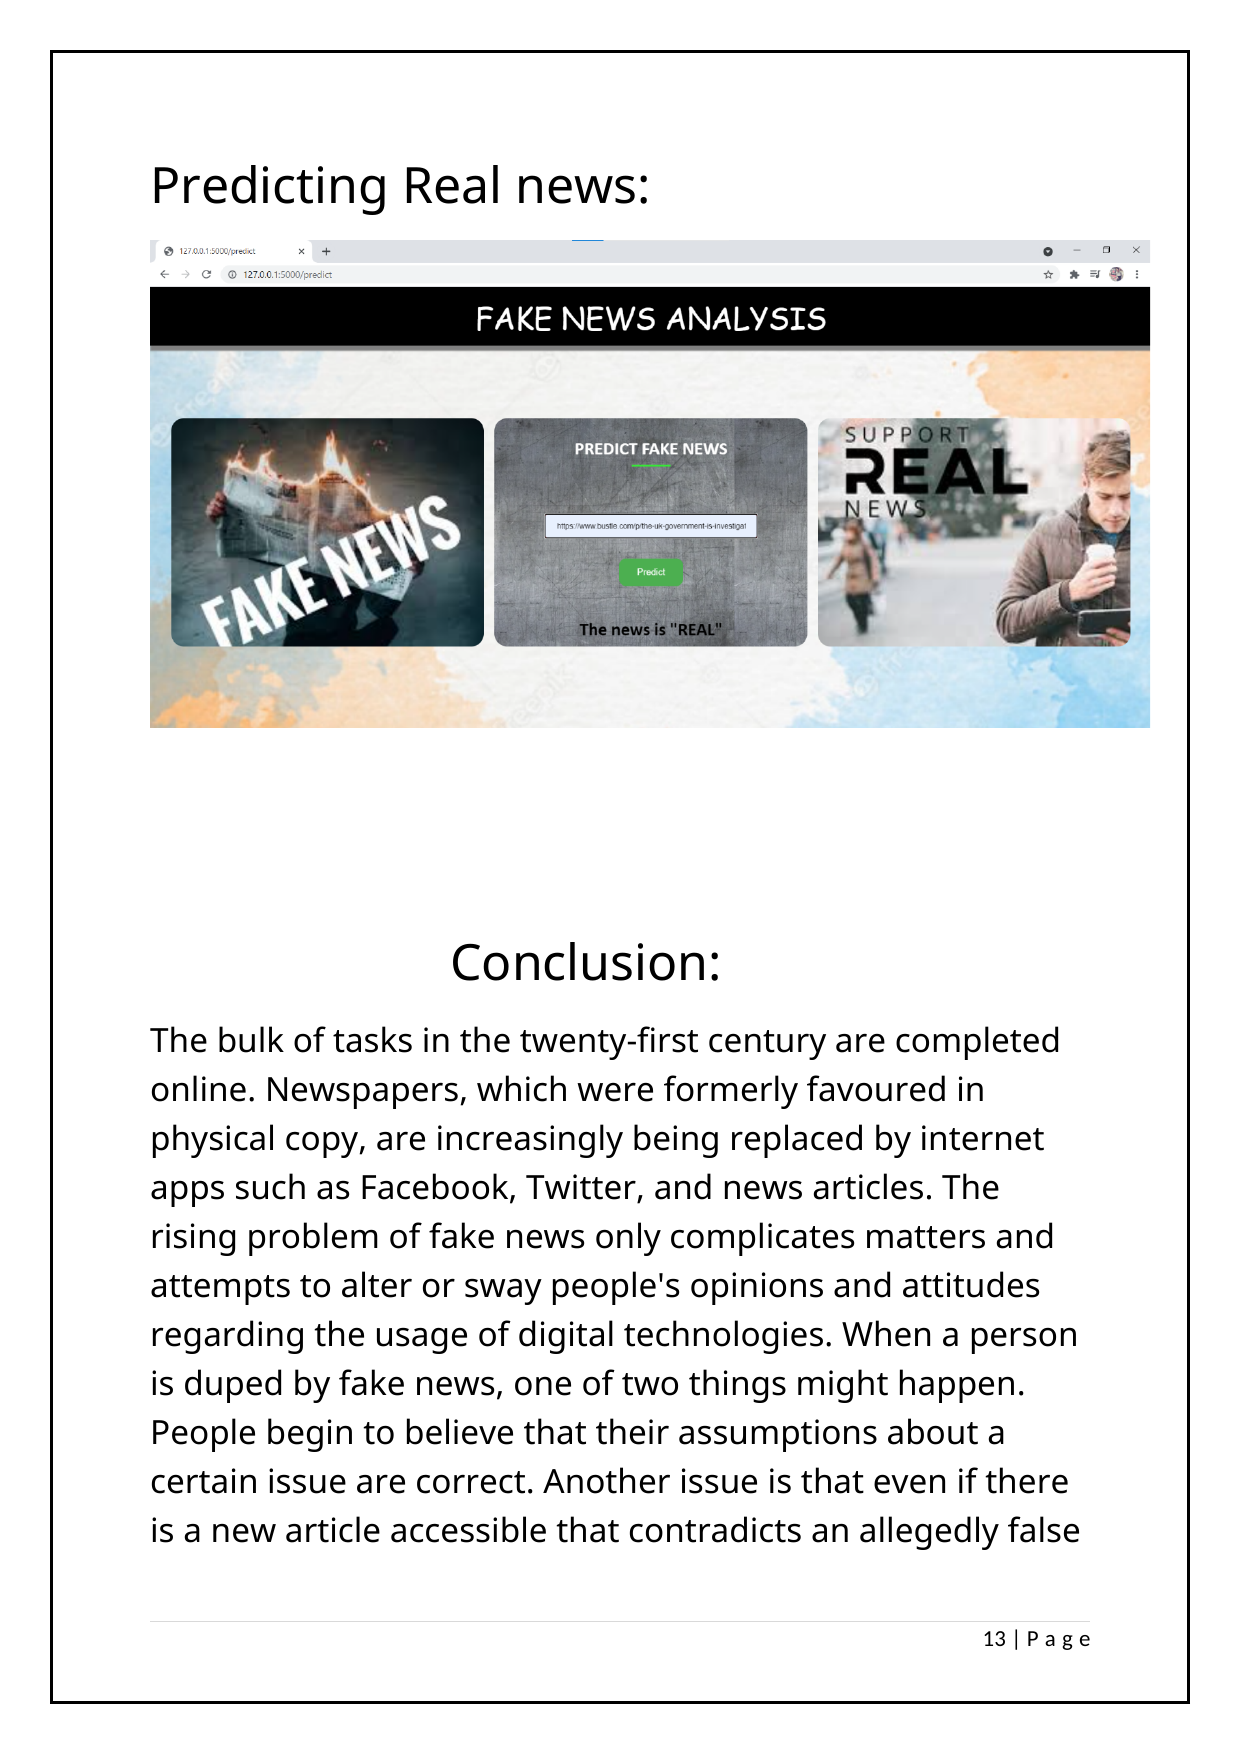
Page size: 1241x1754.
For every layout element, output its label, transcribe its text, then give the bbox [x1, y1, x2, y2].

text Predicting Real news: [150, 150, 1090, 218]
text Conclusion: [450, 927, 1090, 995]
picture [150, 240, 1150, 728]
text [150, 1017, 1090, 1552]
